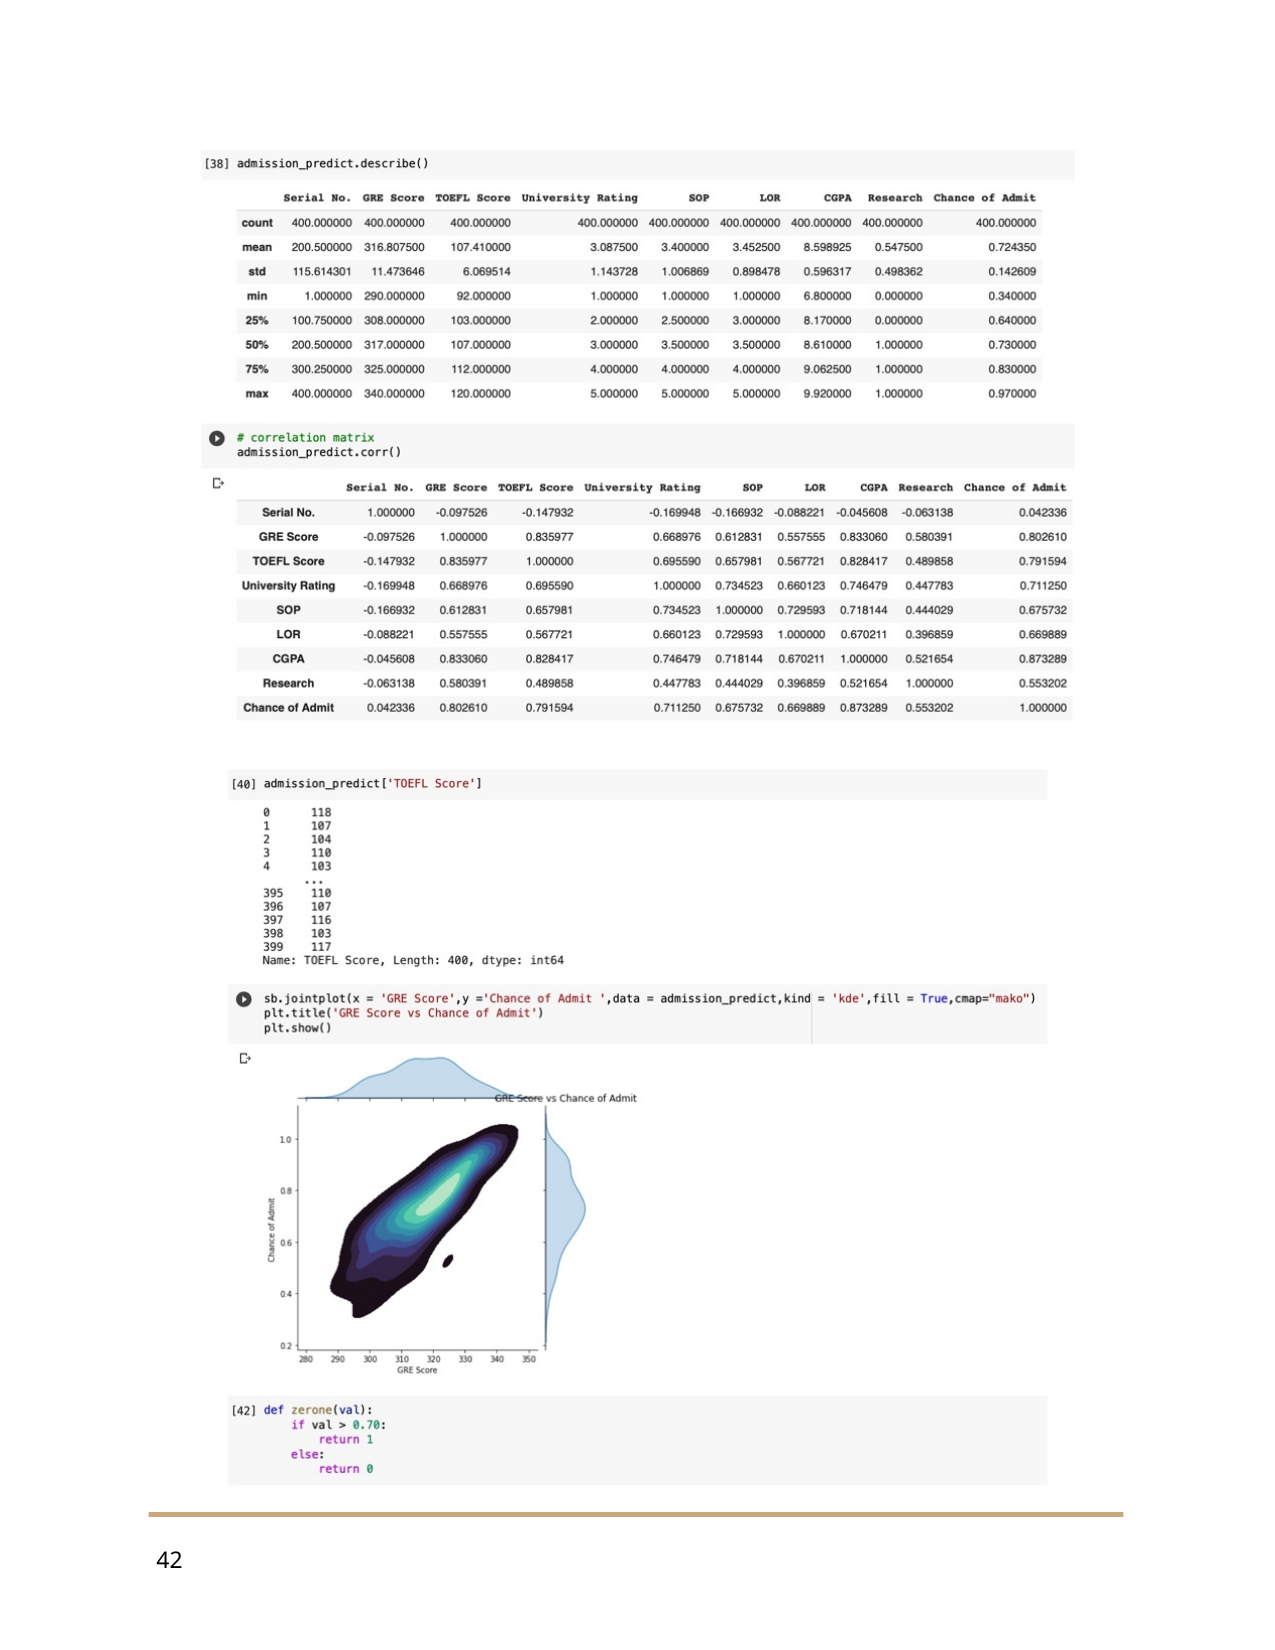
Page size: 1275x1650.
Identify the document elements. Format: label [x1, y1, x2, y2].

picture [148, 1512, 1124, 1517]
picture [225, 767, 1048, 1488]
picture [198, 150, 1075, 731]
